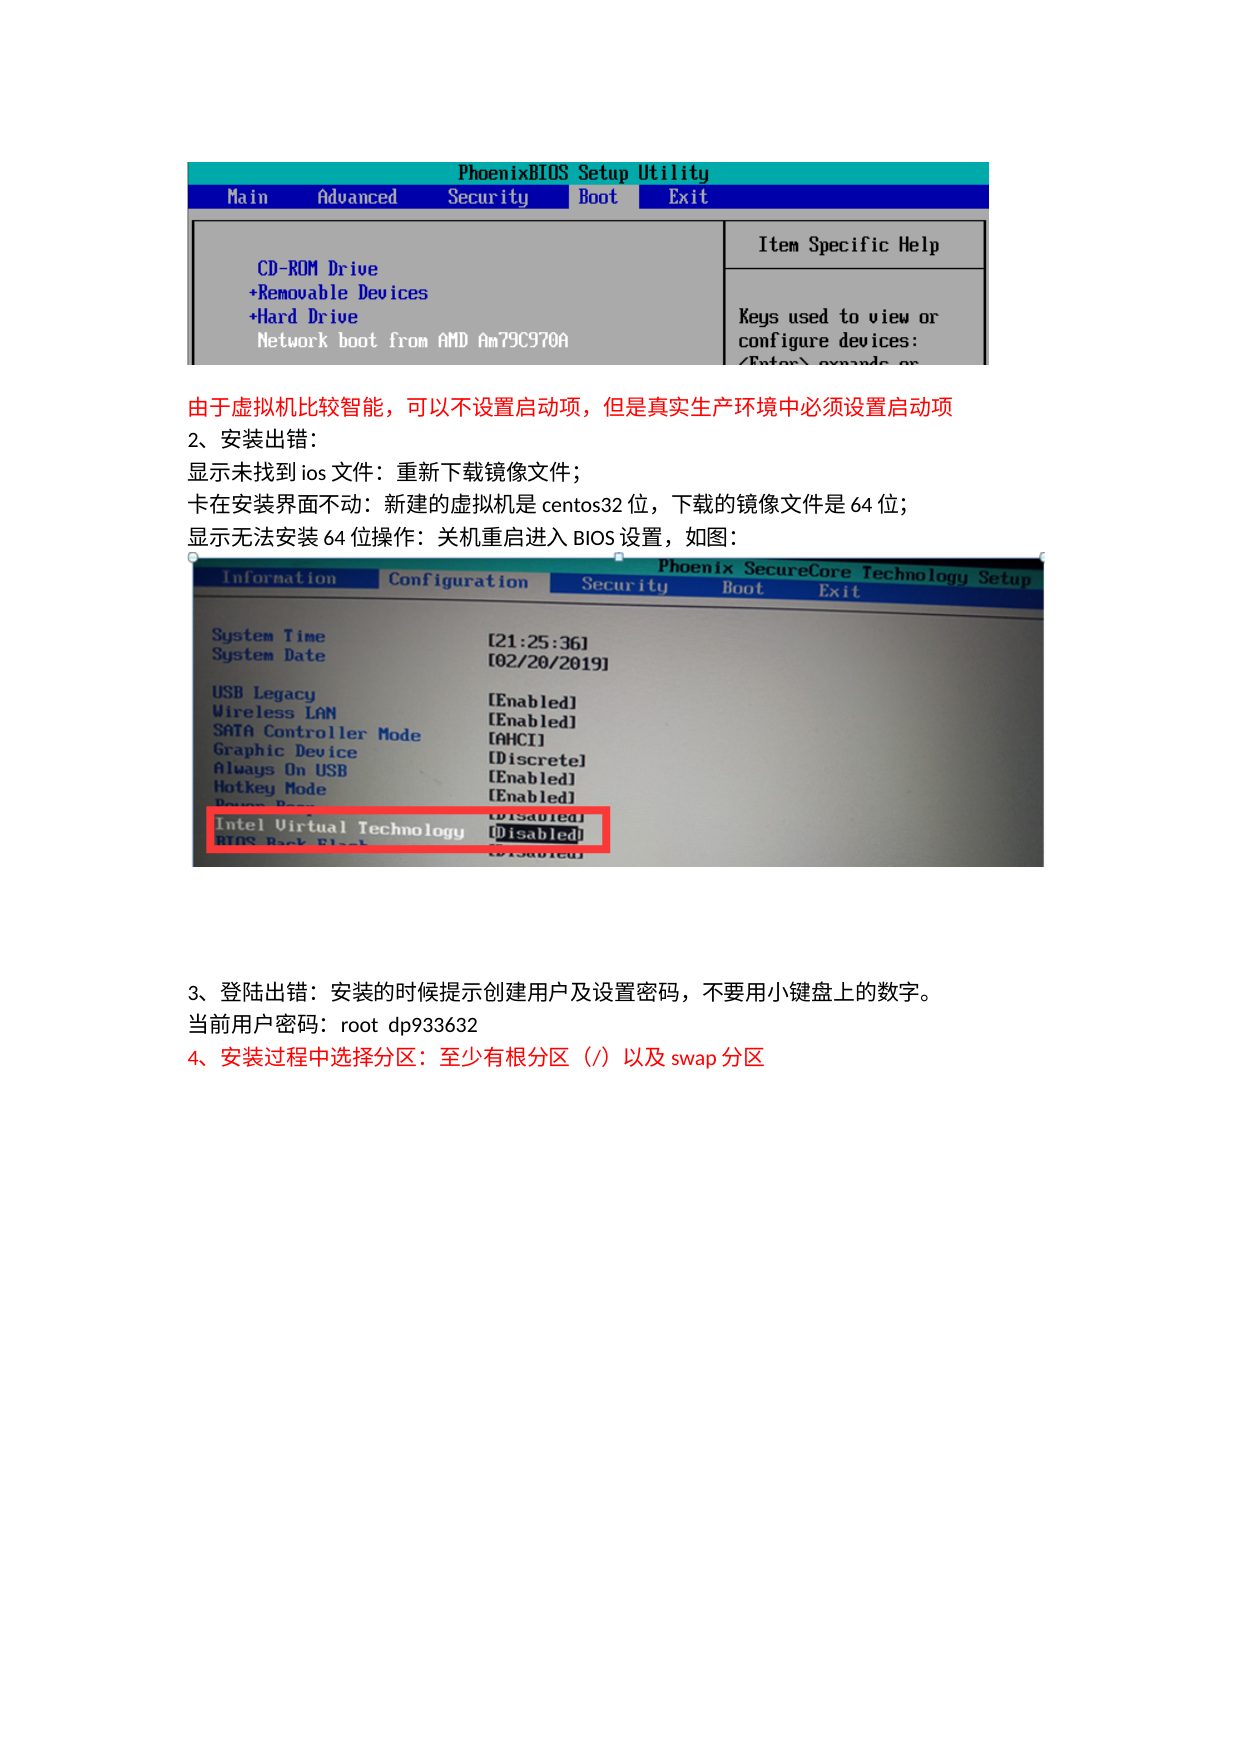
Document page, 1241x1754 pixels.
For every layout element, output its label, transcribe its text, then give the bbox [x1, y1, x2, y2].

text 当前用户密码：root dp933632 [187, 1007, 1053, 1039]
text 显示未找到ios文件：重新下载镜像文件； [187, 454, 1053, 487]
text 4、安装过程中选择分区：至少有根分区（/）以及swap分区 [187, 1039, 1053, 1072]
text 3、登陆出错：安装的时候提示创建用户及设置密码，不要用小键盘上的数字。 [187, 974, 1053, 1007]
picture [187, 552, 1053, 867]
text 显示无法安装64位操作：关机重启进入BIOS设置，如图： [187, 519, 1053, 552]
picture [187, 162, 989, 365]
text 卡在安装界面不动：新建的虚拟机是centos32位，下载的镜像文件是64位； [187, 487, 1053, 519]
text 由于虚拟机比较智能，可以不设置启动项，但是真实生产环境中必须设置启动项 [187, 389, 1053, 422]
text 2、安装出错： [187, 422, 1053, 454]
